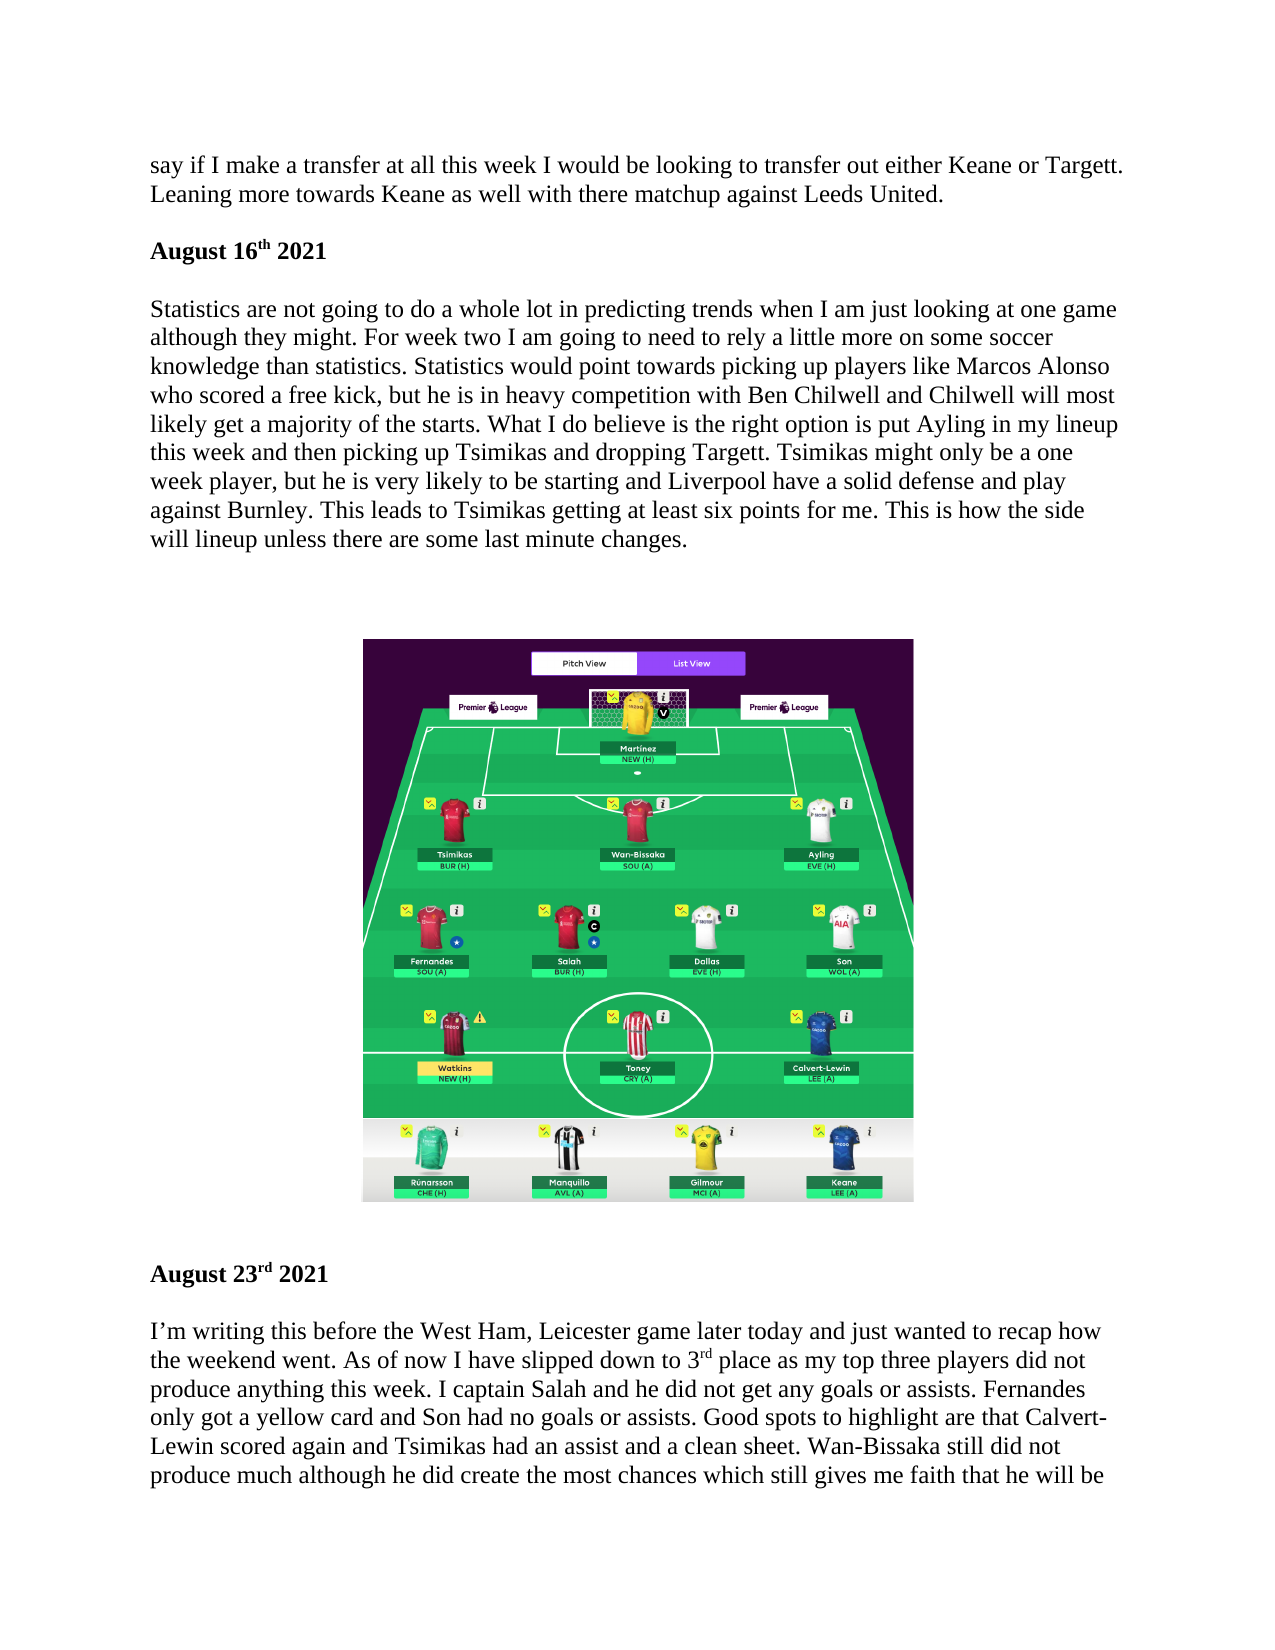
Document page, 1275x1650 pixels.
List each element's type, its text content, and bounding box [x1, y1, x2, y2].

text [150, 1316, 1125, 1489]
picture [361, 638, 914, 1202]
text August 23rd 2021 [150, 1259, 1125, 1287]
text Statistics are not going to do a whole lot in predicting trends when I am just looking at one game although they might. For week two I am going to need to rely a little more on some soccer knowledge than statistics. Statistics would point towards picking up players like Marcos Alonso who scored a free kick, but he is in heavy competition with Ben Chilwell and Chilwell will most likely get a majority of the starts. What I do believe is the right option is put Ayling in my lineup this week and then picking up Tsimikas and dropping Targett. Tsimikas might only be a one week player, but he is very likely to be starting and Liverpool have a solid defense and play against Burnley. This leads to Tsimikas getting at least six points for me. This is how the side will lineup unless there are some last minute changes. [150, 294, 1125, 552]
text August 16th 2021 [150, 236, 1125, 265]
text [150, 150, 1125, 207]
